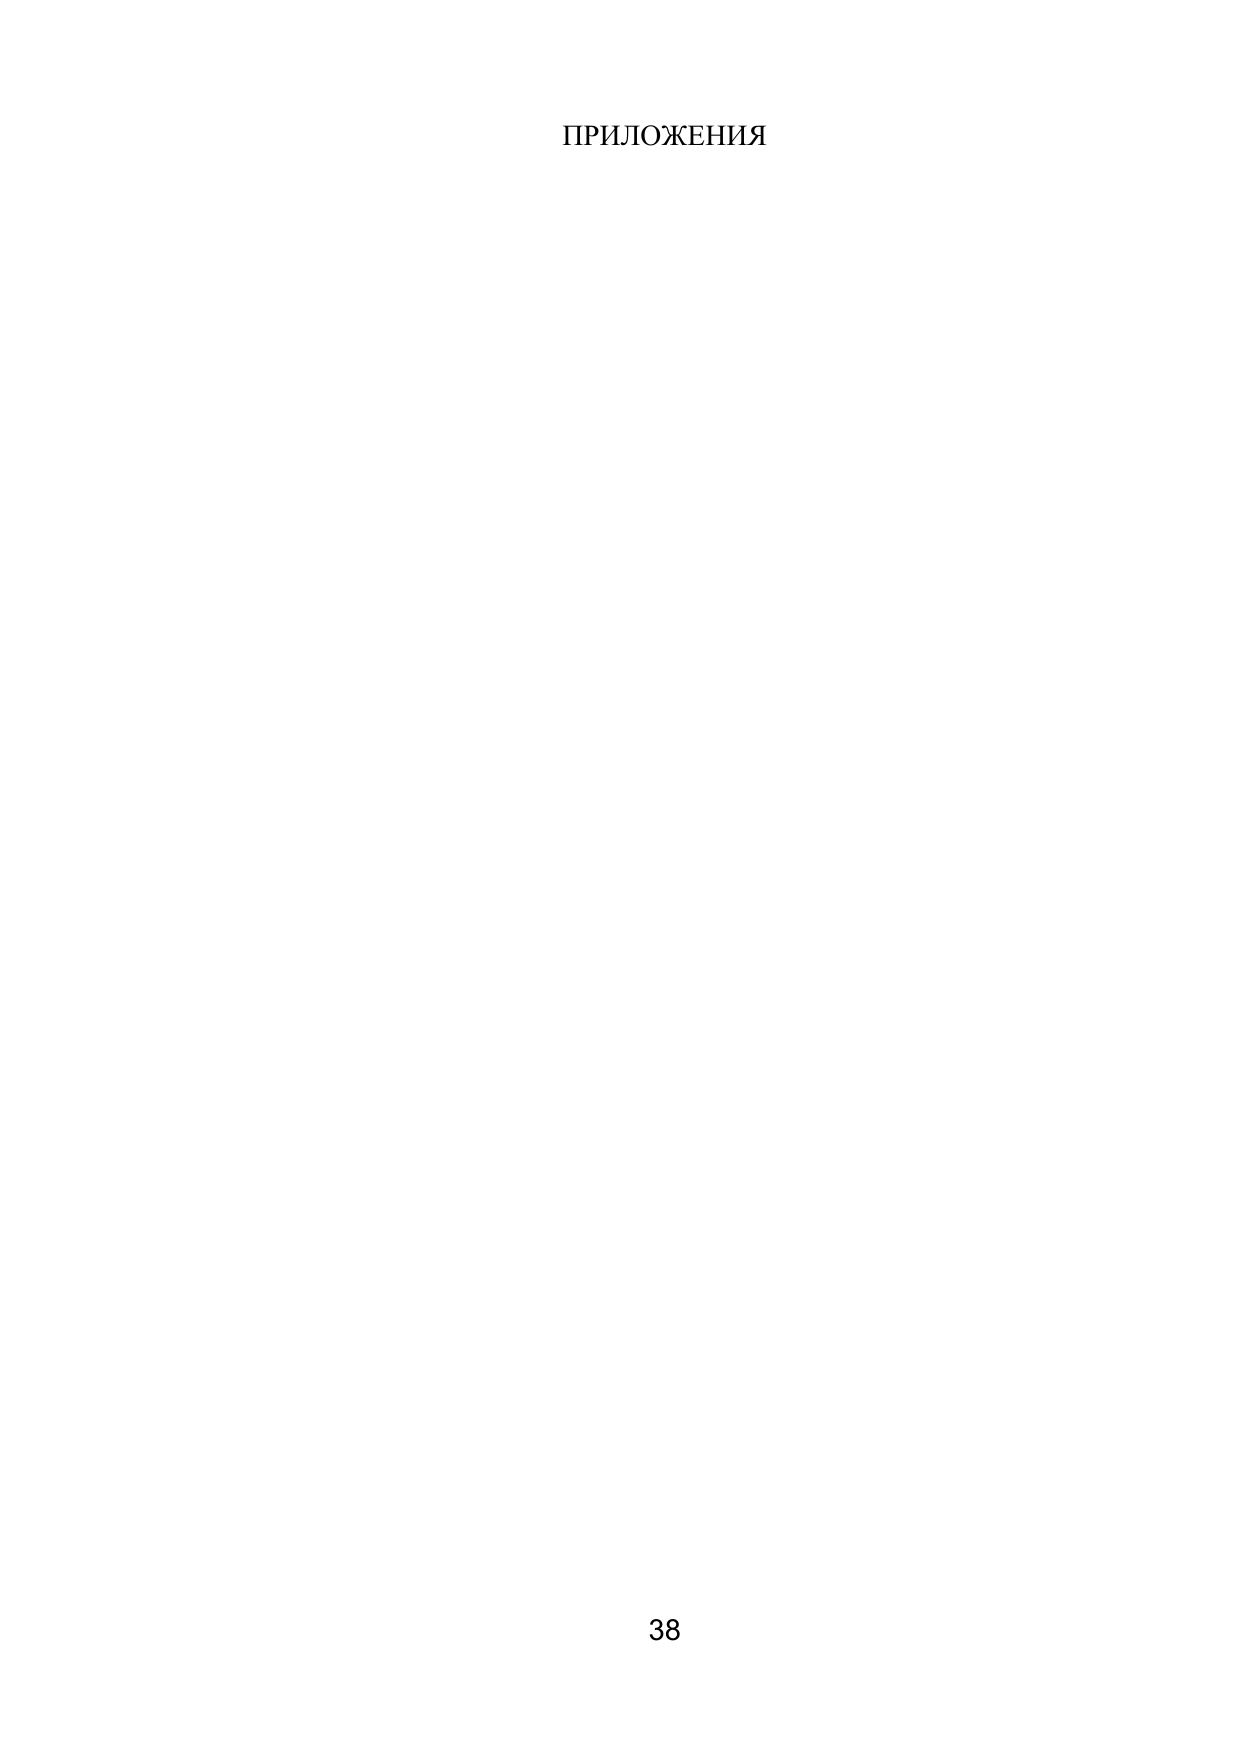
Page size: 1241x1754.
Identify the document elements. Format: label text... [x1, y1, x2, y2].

text ПРИЛОЖЕНИЯ [177, 118, 1152, 152]
